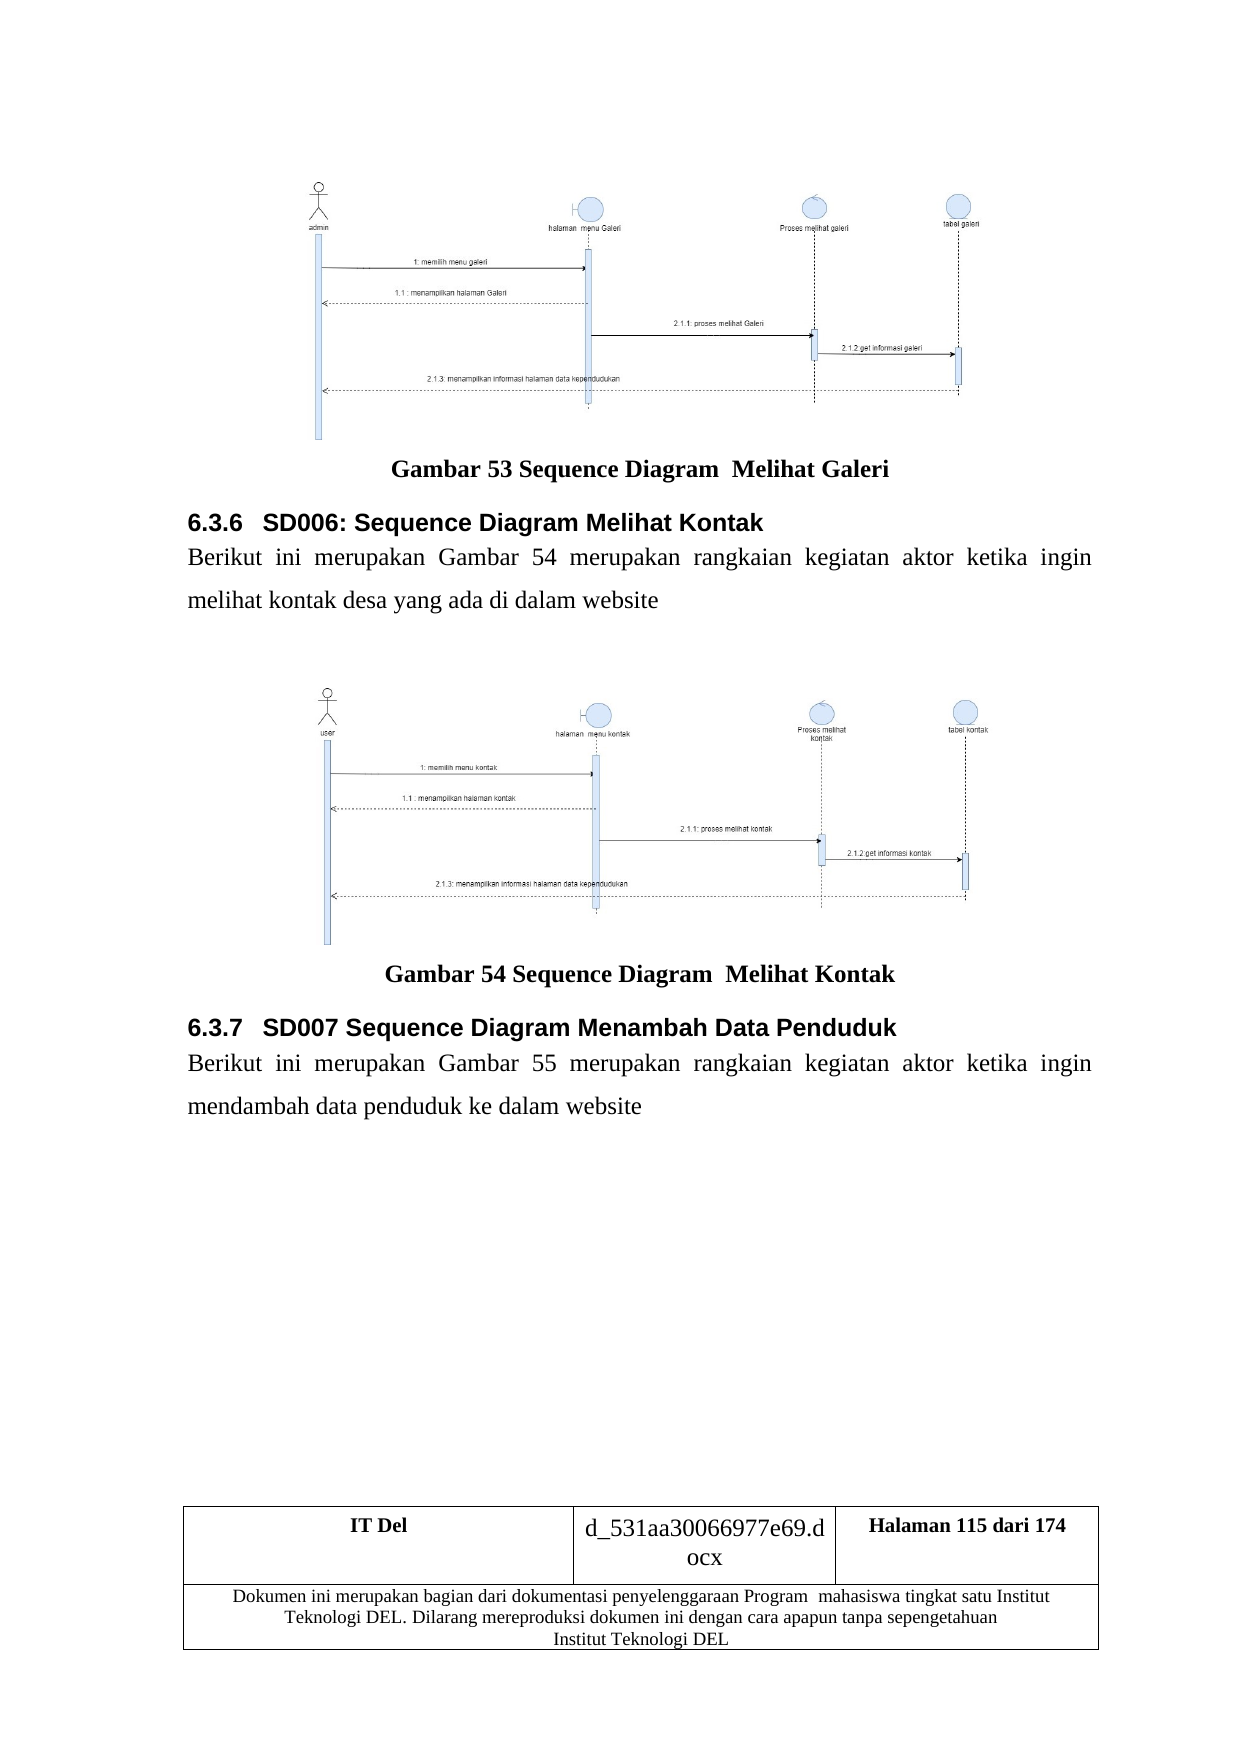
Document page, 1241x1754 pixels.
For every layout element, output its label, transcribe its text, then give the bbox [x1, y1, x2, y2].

picture [291, 182, 989, 440]
text Gambar 53 Sequence Diagram Melihat Galeri [187, 454, 1092, 482]
text Berikut ini merupakan Gambar 55 merupakan rangkaian kegiatan aktor ketika ingin mendambah data penduduk ke dalam website [187, 1048, 1092, 1120]
text Gambar 54 Sequence Diagram Melihat Kontak [187, 959, 1092, 988]
text Berikut ini merupakan Gambar 54 merupakan rangkaian kegiatan aktor ketika ingin melihat kontak desa yang ada di dalam website [187, 542, 1092, 614]
text SD007 Sequence Diagram Menambah Data Penduduk [187, 1013, 1092, 1042]
picture [284, 688, 995, 945]
text SD006: Sequence Diagram Melihat Kontak [187, 507, 1092, 536]
